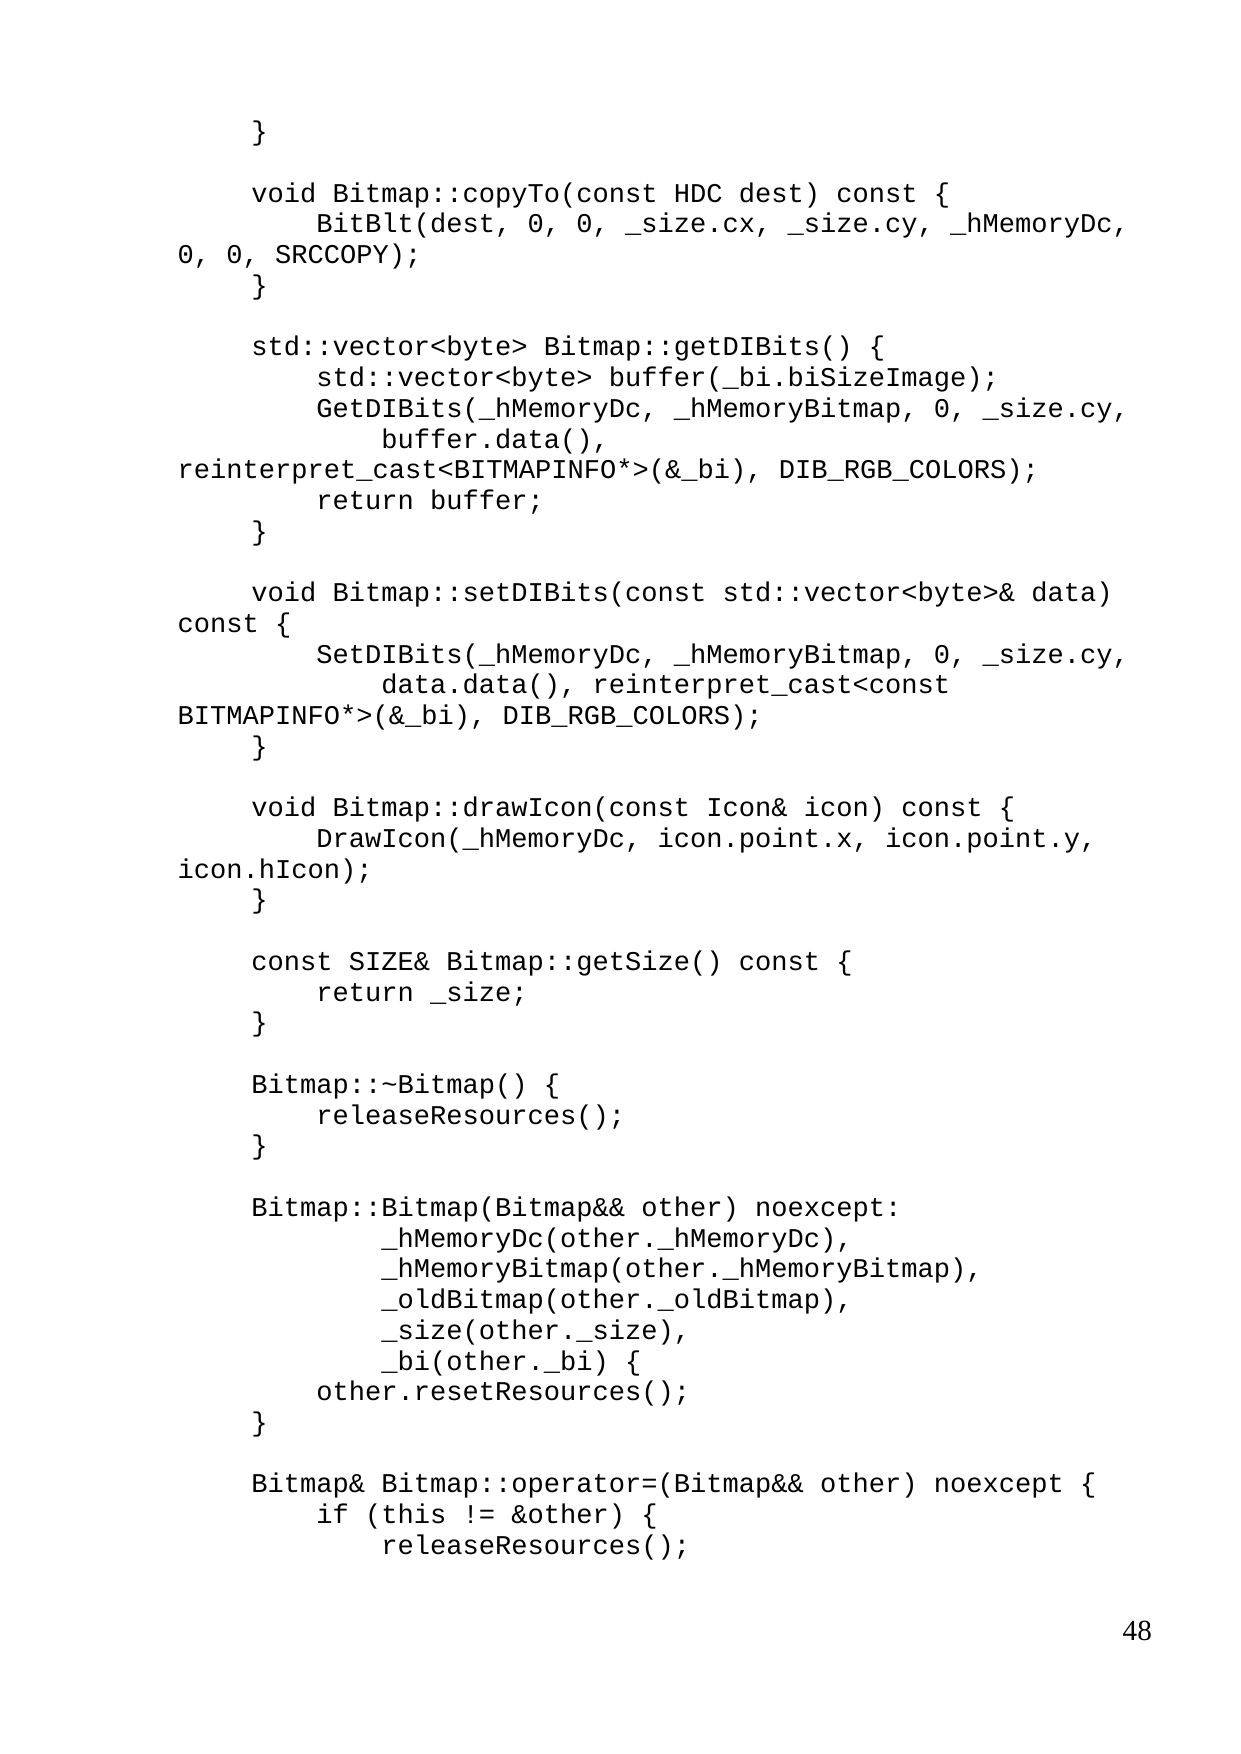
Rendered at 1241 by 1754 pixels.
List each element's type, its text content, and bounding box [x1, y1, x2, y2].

text _oldBitmap(other._oldBitmap), [177, 1286, 1152, 1317]
text return buffer; [177, 487, 1152, 518]
text void Bitmap::drawIcon(const Icon& icon) const { [177, 794, 1152, 825]
text if (this != &other) { [177, 1501, 1152, 1532]
text const SIZE& Bitmap::getSize() const { [177, 948, 1152, 978]
text return _size; [177, 978, 1152, 1009]
text DrawIcon(_hMemoryDc, icon.point.x, icon.point.y, icon.hIcon); [177, 825, 1152, 886]
text } [177, 1409, 1152, 1439]
text _bi(other._bi) { [177, 1347, 1152, 1378]
text } [177, 518, 1152, 548]
text SetDIBits(_hMemoryDc, _hMemoryBitmap, 0, _size.cy, [177, 641, 1152, 671]
text } [177, 1132, 1152, 1163]
text _size(other._size), [177, 1317, 1152, 1347]
text void Bitmap::setDIBits(const std::vector<byte>& data) const { [177, 579, 1152, 641]
text buffer.data(), reinterpret_cast<BITMAPINFO*>(&_bi), DIB_RGB_COLORS); [177, 425, 1152, 487]
text data.data(), reinterpret_cast<const BITMAPINFO*>(&_bi), DIB_RGB_COLORS); [177, 671, 1152, 733]
text other.resetResources(); [177, 1378, 1152, 1409]
text _hMemoryBitmap(other._hMemoryBitmap), [177, 1255, 1152, 1286]
text } [177, 1009, 1152, 1040]
text _hMemoryDc(other._hMemoryDc), [177, 1224, 1152, 1255]
text Bitmap::~Bitmap() { [177, 1071, 1152, 1101]
text } [177, 272, 1152, 302]
text releaseResources(); [177, 1101, 1152, 1132]
text GetDIBits(_hMemoryDc, _hMemoryBitmap, 0, _size.cy, [177, 395, 1152, 425]
text BitBlt(dest, 0, 0, _size.cx, _size.cy, _hMemoryDc, 0, 0, SRCCOPY); [177, 210, 1152, 272]
text Bitmap::Bitmap(Bitmap&& other) noexcept: [177, 1194, 1152, 1224]
text std::vector<byte> buffer(_bi.biSizeImage); [177, 364, 1152, 395]
text } [177, 733, 1152, 763]
text void Bitmap::copyTo(const HDC dest) const { [177, 179, 1152, 210]
text std::vector<byte> Bitmap::getDIBits() { [177, 333, 1152, 364]
text releaseResources(); [177, 1532, 1152, 1562]
text } [177, 886, 1152, 917]
text Bitmap& Bitmap::operator=(Bitmap&& other) noexcept { [177, 1470, 1152, 1501]
text } [177, 118, 1152, 149]
